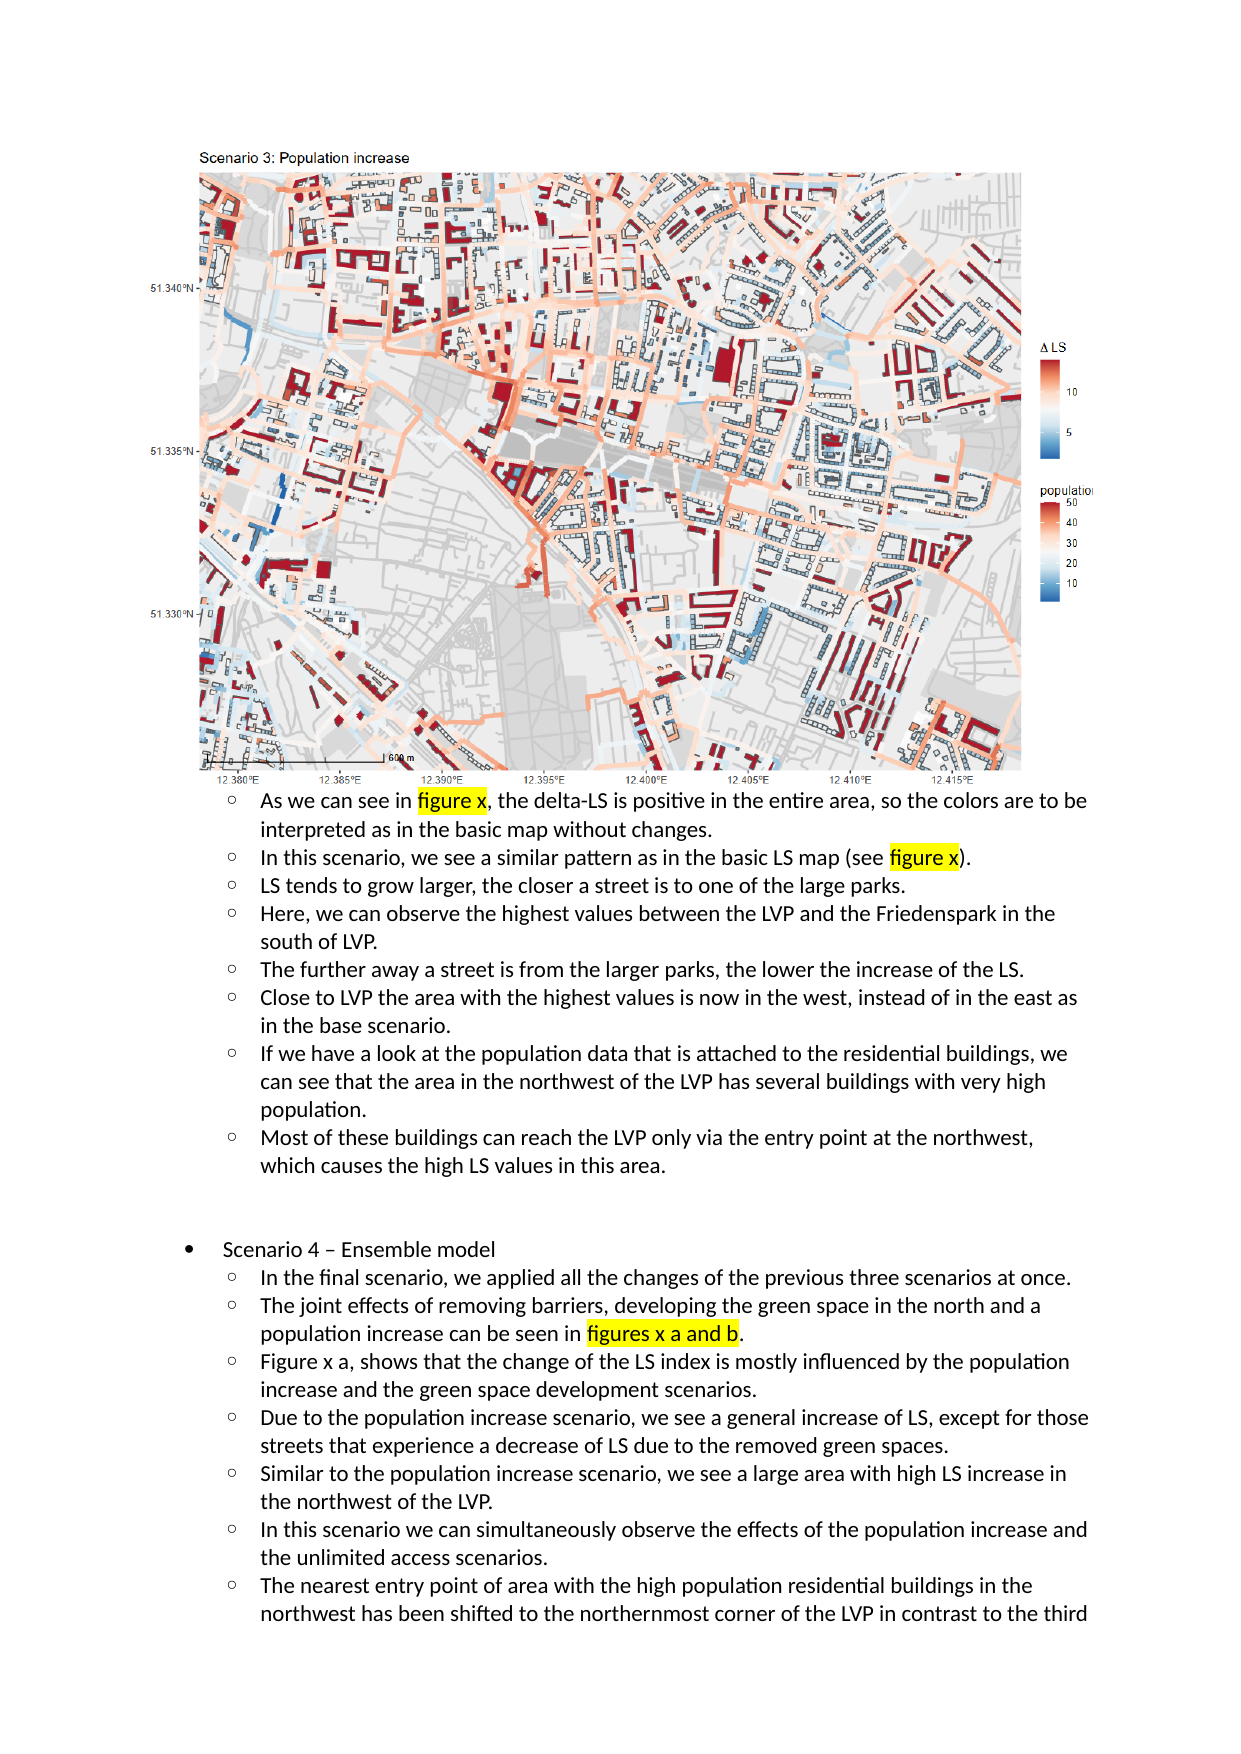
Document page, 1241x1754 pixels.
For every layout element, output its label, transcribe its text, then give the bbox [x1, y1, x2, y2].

list Most of these buildings can reach the LVP only via the entry point at the northwest, which causes the high LS values in this area. [223, 1123, 1093, 1179]
list The further away a street is from the larger parks, the lower the increase of the LS. [223, 955, 1093, 983]
list In this scenario we can simultaneously observe the effects of the population increase and the unlimited access scenarios. [223, 1515, 1093, 1571]
list If we have a look at the population data that is attached to the residential buildings, we can see that the area in the northwest of the LVP has several buildings with very high population. [223, 1039, 1093, 1123]
list Due to the population increase scenario, we see a general increase of LS, except for those streets that experience a decrease of LS due to the removed green spaces. [223, 1403, 1093, 1459]
list Figure x a, shows that the change of the LS index is mostly influenced by the population increase and the green space development scenarios. [223, 1347, 1093, 1403]
list Here, we can observe the highest values between the LVP and the Friedenspark in the south of LVP. [223, 899, 1093, 955]
list Close to LVP the area with the highest values is now in the west, instead of in the east as in the base scenario. [223, 983, 1093, 1039]
list In this scenario, we see a similar pattern as in the basic LS map (see figure x). [223, 843, 890, 871]
list Similar to the population increase scenario, we see a large area with high LS increase in the northwest of the LVP. [223, 1459, 1093, 1515]
list LS tends to grow larger, the closer a street is to one of the large parks. [223, 871, 1093, 899]
picture [147, 147, 1093, 787]
list As we can see in figure x, the delta-LS is positive in the entire area, so the colors are to be interpreted as in the basic map without changes. [223, 787, 1093, 843]
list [223, 1571, 1093, 1627]
list Scenario 4 – Ensemble model [185, 1235, 1093, 1263]
list The joint effects of removing barriers, developing the green space in the north and a population increase can be seen in figures x a and b. [223, 1291, 1093, 1347]
list In the final scenario, we applied all the changes of the previous three scenarios at once. [223, 1263, 1093, 1291]
